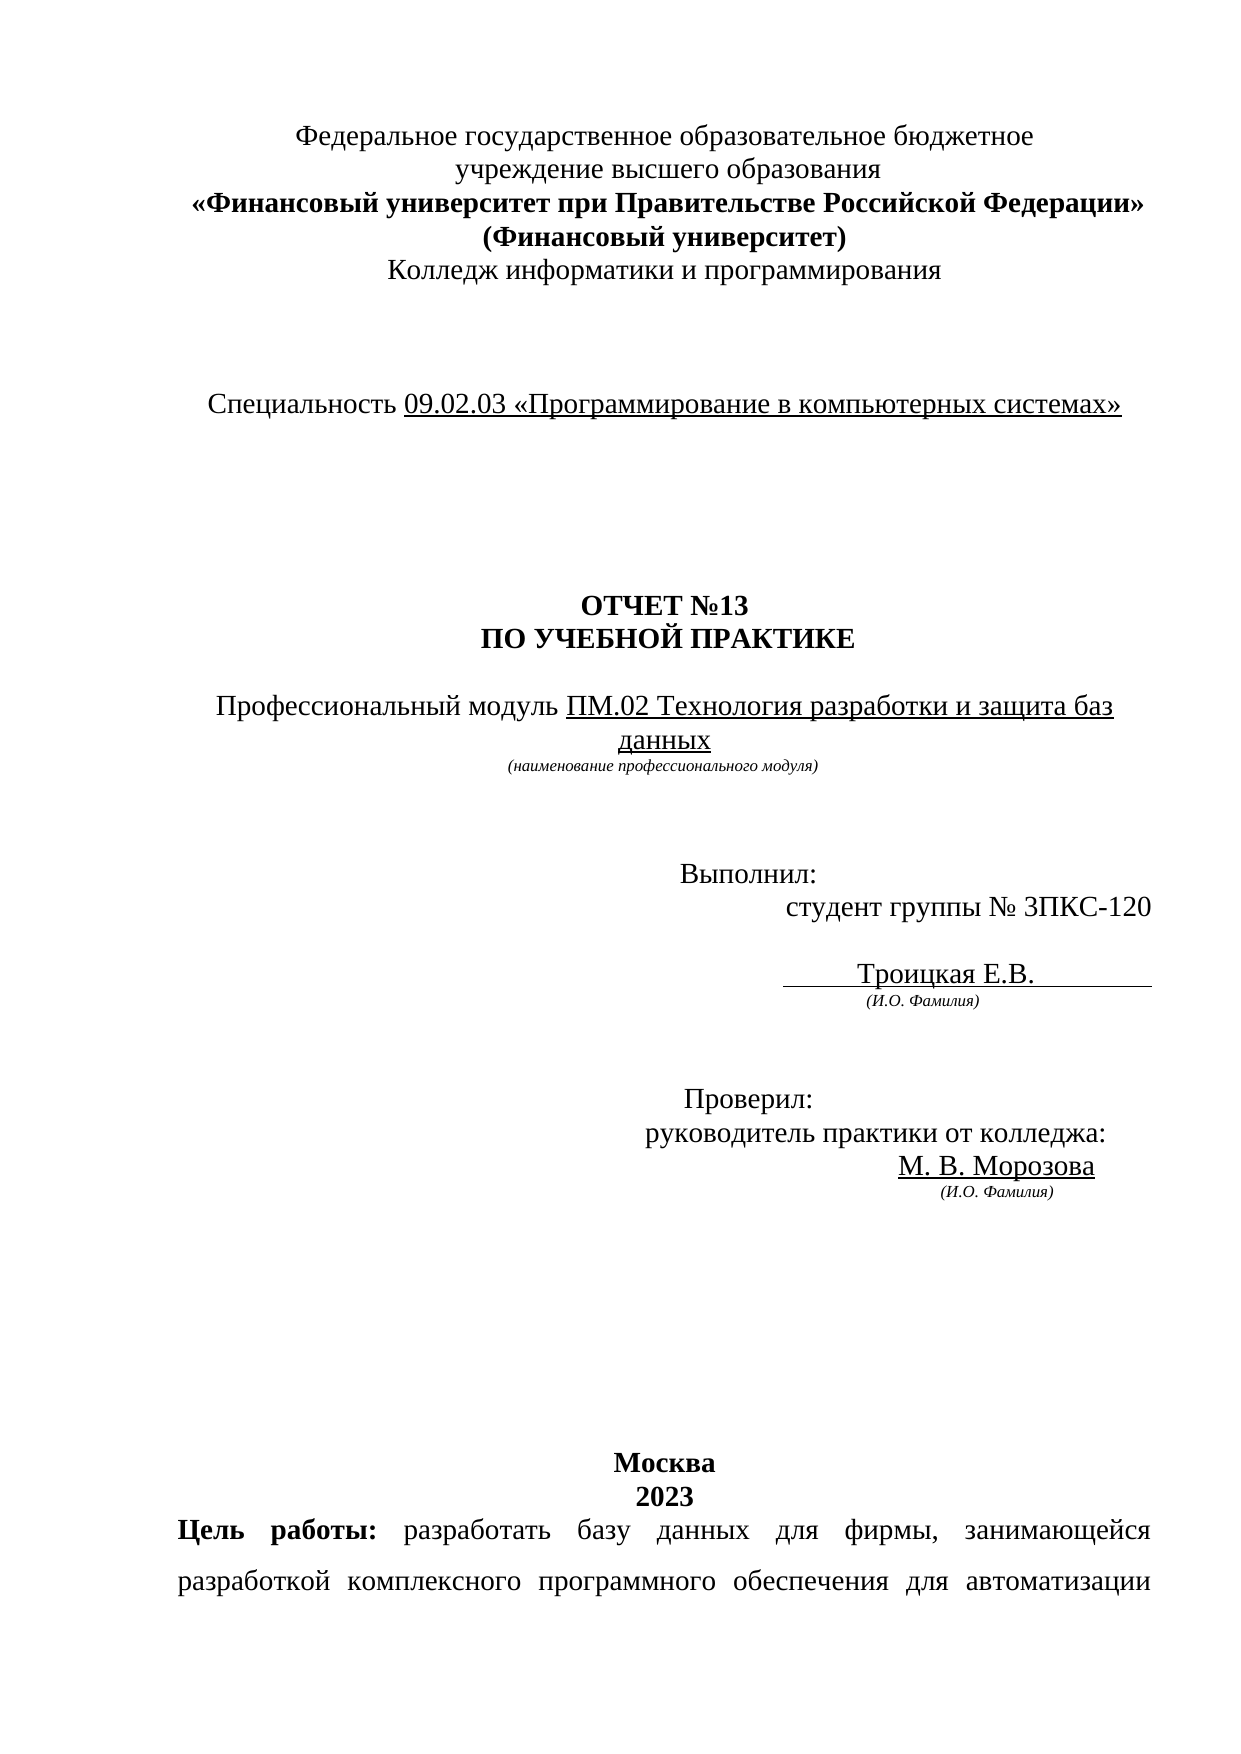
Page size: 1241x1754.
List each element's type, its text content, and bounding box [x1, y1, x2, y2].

text Выполнил: [177, 856, 1152, 889]
text ОТЧЕТ №13 [177, 588, 1152, 621]
text учреждение высшего образования [177, 152, 1152, 185]
text Профессиональный модуль ПМ.02 Технология разработки и защита баз данных [177, 688, 1152, 755]
text Москва [177, 1445, 1152, 1479]
text «Финансовый университет при Правительстве Российской Федерации» [177, 185, 1152, 219]
text Колледж информатики и программирования [177, 252, 1152, 286]
text (И.О. Фамилия) [841, 990, 1152, 1024]
text ПО УЧЕБНОЙ ПРАКТИКЕ [177, 621, 1152, 655]
text 2023 [177, 1479, 1152, 1512]
text студент группы № 3ПКС-120 [177, 889, 1152, 923]
text Специальность 09.02.03 «Программирование в компьютерных системах» [177, 386, 1152, 420]
text руководитель практики от колледжа: [177, 1115, 1152, 1148]
text (наименование профессионального модуля) [177, 755, 1152, 789]
text Федеральное государственное образовательное бюджетное [177, 118, 1152, 152]
text (Финансовый университет) [177, 219, 1152, 252]
text (И.О. Фамилия) [472, 1182, 1152, 1215]
text Проверил: [177, 1081, 1152, 1115]
text М. В. Морозова [767, 1148, 1152, 1182]
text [177, 1512, 1152, 1596]
text Троицкая Е.В. [177, 957, 1152, 990]
